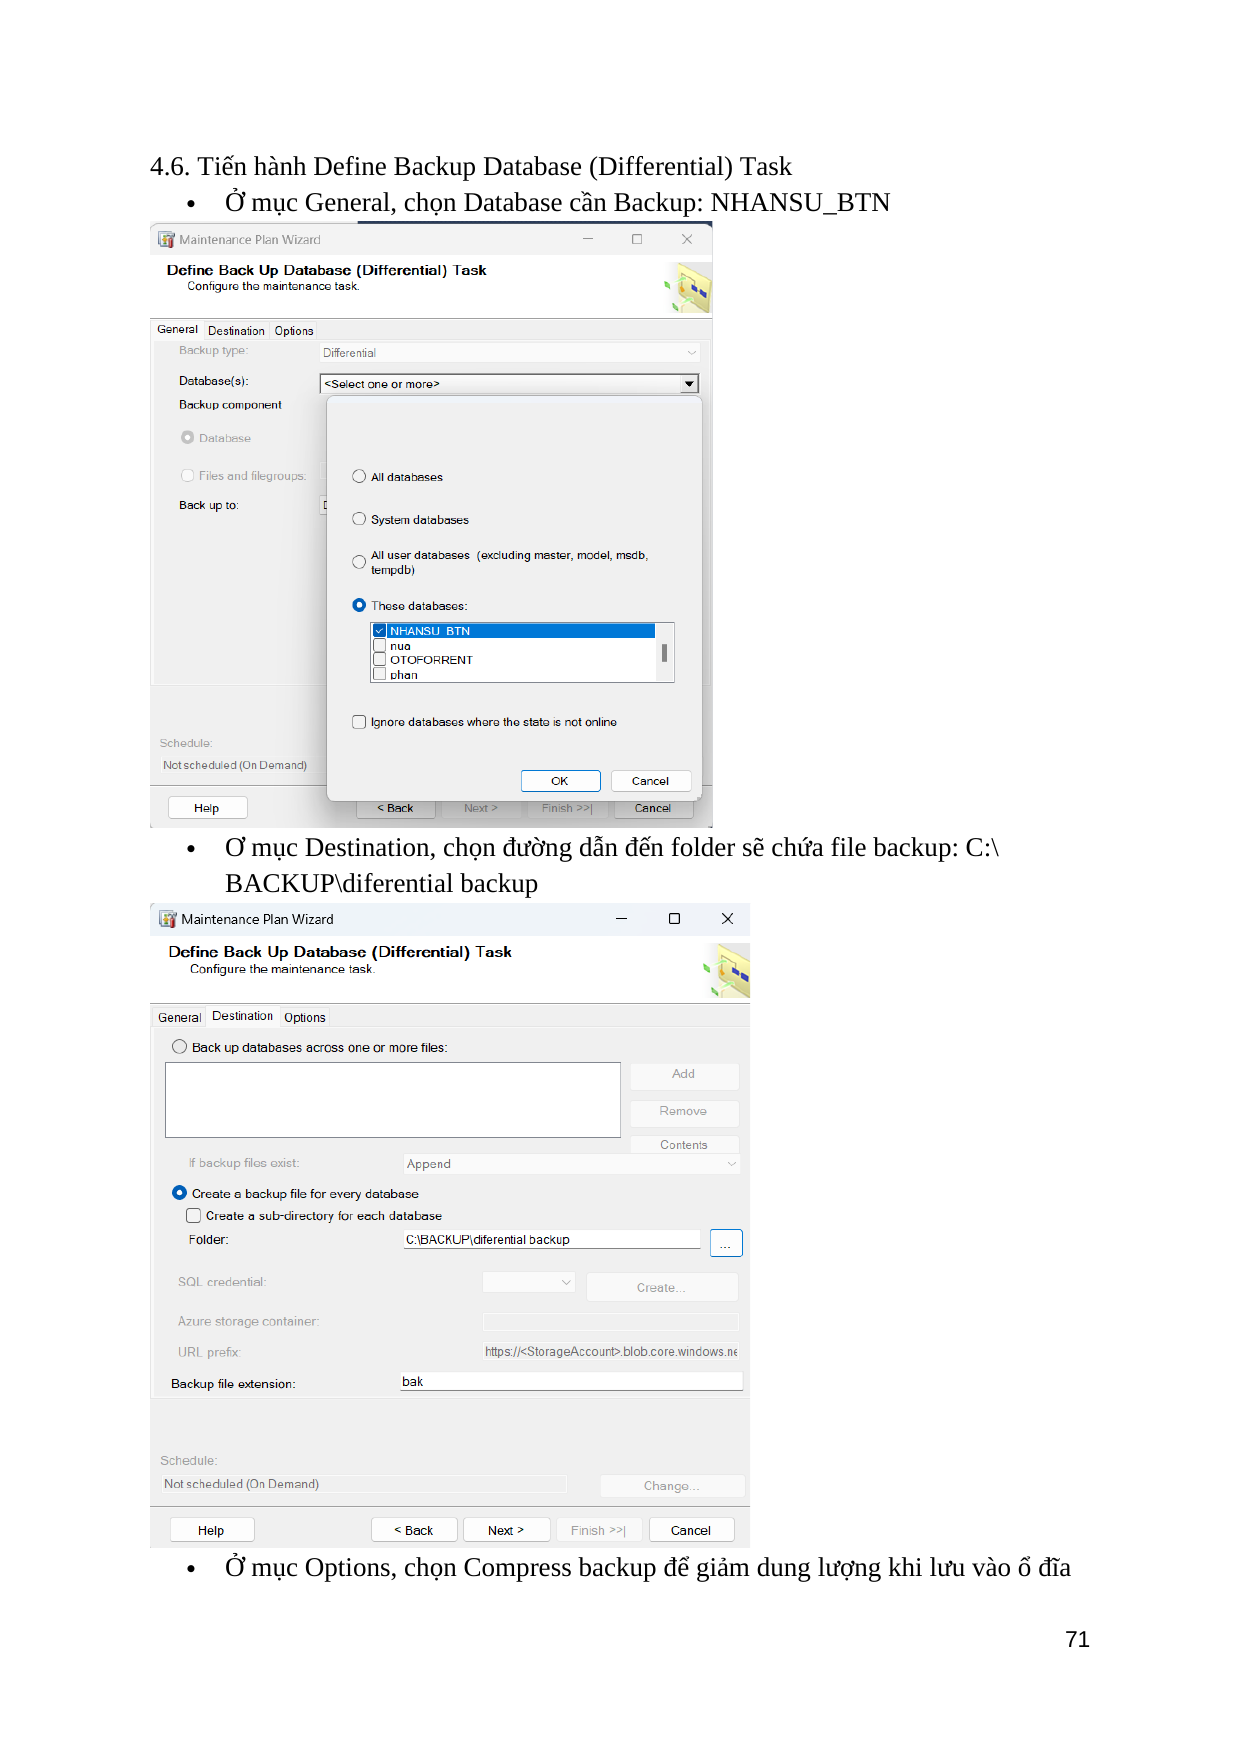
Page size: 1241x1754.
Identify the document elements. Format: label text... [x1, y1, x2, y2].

text 4.6. Tiến hành Define Backup Database (Differential) Task [150, 150, 1090, 181]
list Ở mục Options, chọn Compress backup để giảm dung lượng khi lưu vào ổ đĩa [187, 1551, 1090, 1582]
picture [150, 221, 713, 828]
list Ơ mục Destination, chọn đường dẫn đến folder sẽ chứa file backup: C:\BACKUP\diferential backup [187, 832, 1090, 898]
list Ở mục General, chọn Database cần Backup: NHANSU_BTN [187, 186, 1090, 217]
picture [150, 903, 750, 1548]
